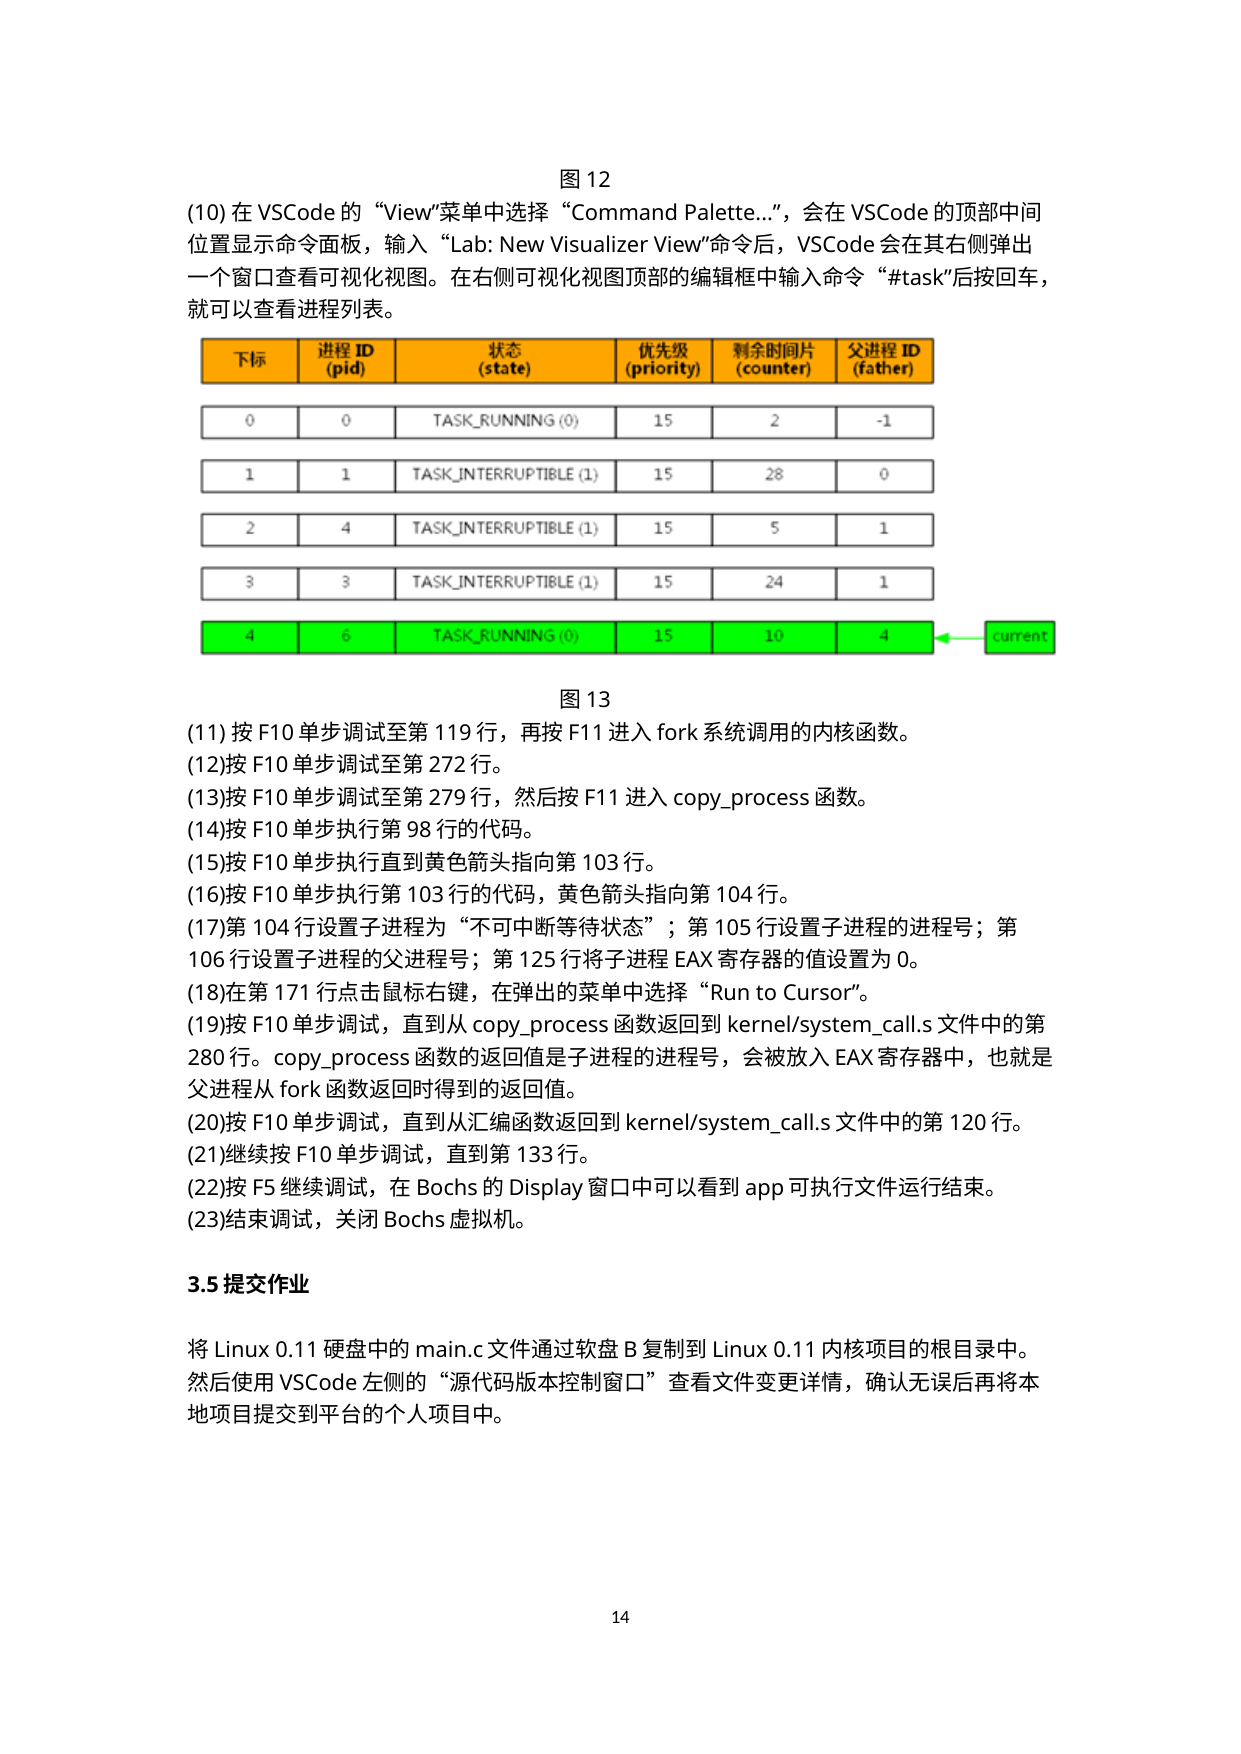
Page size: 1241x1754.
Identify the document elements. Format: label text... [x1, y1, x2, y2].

text (20)按F10单步调试，直到从汇编函数返回到kernel/system_call.s文件中的第120行。 [187, 1104, 1053, 1137]
text (14)按F10单步执行第98行的代码。 [187, 812, 1053, 844]
text 图12 [187, 162, 1053, 194]
text (15)按F10单步执行直到黄色箭头指向第103行。 [187, 844, 1053, 877]
picture [196, 332, 1062, 660]
text (12)按F10单步调试至第272行。 [187, 747, 1053, 779]
text (16)按F10单步执行第103行的代码，黄色箭头指向第104行。 [187, 877, 1053, 909]
text (23)结束调试，关闭Bochs虚拟机。 [187, 1202, 1053, 1234]
text (18)在第171行点击鼠标右键，在弹出的菜单中选择“Run to Cursor”。 [187, 974, 1053, 1007]
text (22)按F5继续调试，在Bochs的Display窗口中可以看到app可执行文件运行结束。 [187, 1169, 1053, 1202]
text (11) 按F10单步调试至第119行，再按F11进入fork系统调用的内核函数。 [187, 714, 1053, 747]
text 3.5提交作业 [187, 1267, 1053, 1299]
text (21)继续按F10单步调试，直到第133行。 [187, 1137, 1053, 1169]
text (19)按F10单步调试，直到从copy_process函数返回到kernel/system_call.s文件中的第280行。copy_process函数的返回值是子进程的进程号，会被放入EAX寄存器中，也就是父进程从fork函数返回时得到的返回值。 [187, 1007, 1053, 1104]
text (10) 在VSCode的“View”菜单中选择“Command Palette...”，会在VSCode的顶部中间位置显示命令面板，输入“Lab: New Visualizer View”命令后，VSCode会在其右侧弹出一个窗口查看可视化视图。在右侧可视化视图顶部的编辑框中输入命令“#task”后按回车，就可以查看进程列表。 [187, 194, 1053, 324]
text (13)按F10单步调试至第279行，然后按F11进入copy_process函数。 [187, 779, 1053, 812]
text 将Linux 0.11硬盘中的main.c文件通过软盘B复制到Linux 0.11内核项目的根目录中。然后使用VSCode左侧的“源代码版本控制窗口”查看文件变更详情，确认无误后再将本地项目提交到平台的个人项目中。 [187, 1332, 1053, 1429]
text (17)第104行设置子进程为“不可中断等待状态”；第105行设置子进程的进程号；第106行设置子进程的父进程号；第125行将子进程EAX寄存器的值设置为0。 [187, 909, 1053, 974]
